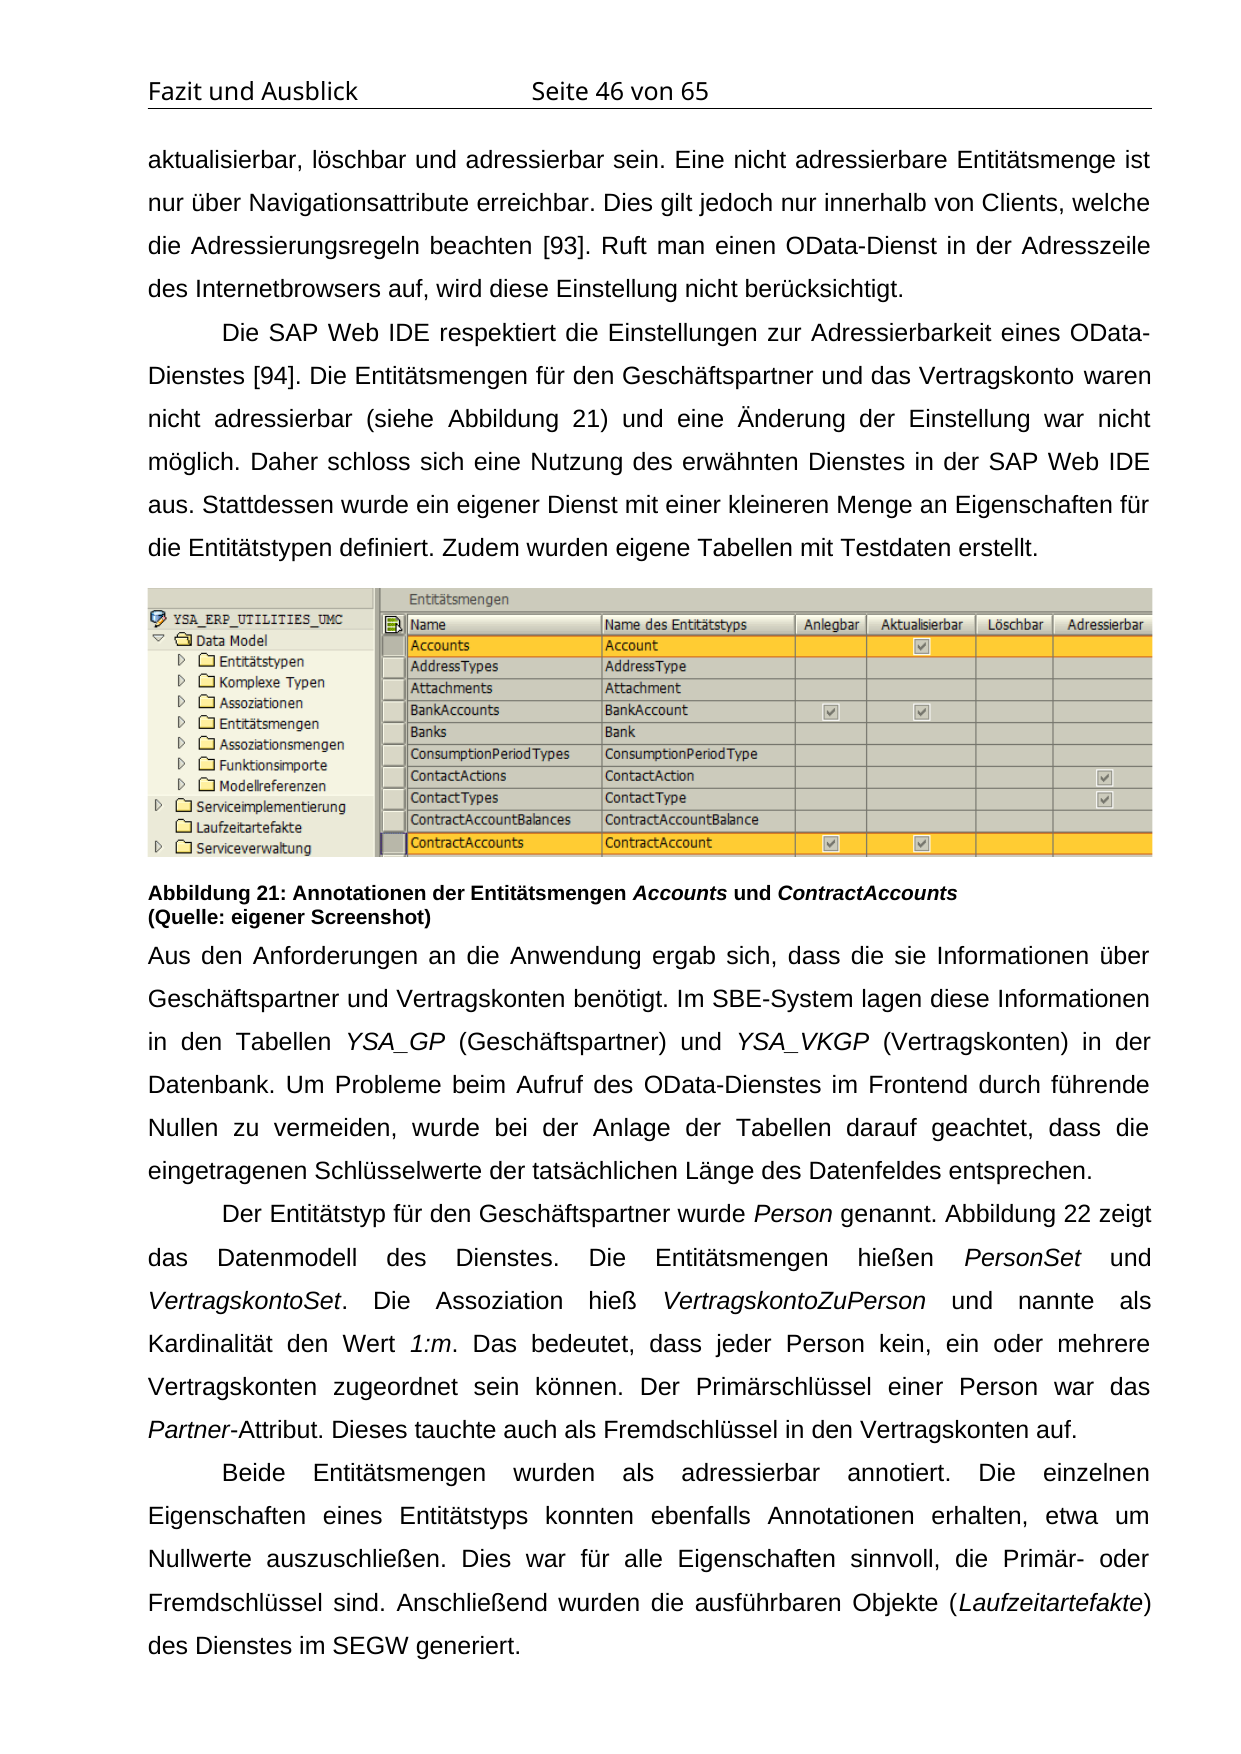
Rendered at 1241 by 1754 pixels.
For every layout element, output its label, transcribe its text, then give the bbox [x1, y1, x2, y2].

text Aus den Anforderungen an die Anwendung ergab sich, dass die sie Informationen über Geschäftspartner und Vertragskonten benötigt. Im SBE-System lagen diese Informationen in den Tabellen YSA_GP (Geschäftspartner) und YSA_VKGP (Vertragskonten) in der Datenbank. Um Probleme beim Aufruf des OData-Dienstes im Frontend durch führende Nullen zu vermeiden, wurde bei der Anlage der Tabellen darauf geachtet, dass die eingetragenen Schlüsselwerte der tatsächlichen Länge des Datenfeldes entsprechen. [148, 941, 1152, 1185]
text Die SAP Web IDE respektiert die Einstellungen zur Adressierbarkeit eines OData-Dienstes . Die Entitätsmengen für den Geschäftspartner und das Vertragskonto waren nicht adressierbar (siehe Abbildung 21) und eine Änderung der Einstellung war nicht möglich. Daher schloss sich eine Nutzung des erwähnten Dienstes in der SAP Web IDE aus. Stattdessen wurde ein eigener Dienst mit einer kleineren Menge an Eigenschaften für die Entitätstypen definiert. Zudem wurden eigene Tabellen mit Testdaten erstellt. [148, 318, 1152, 562]
text Beide Entitätsmengen wurden als adressierbar annotiert. Die einzelnen Eigenschaften eines Entitätstyps konnten ebenfalls Annotationen erhalten, etwa um Nullwerte auszuschließen. Dies war für alle Eigenschaften sinnvoll, die Primär- oder Fremdschlüssel sind. Anschließend wurden die ausführbaren Objekte (Laufzeitartefakte) des Dienstes im SEGW generiert. [148, 1458, 1152, 1659]
text (Quelle: eigener Screenshot) [148, 905, 1152, 929]
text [148, 145, 1152, 303]
picture [147, 588, 1153, 857]
text Der Entitätstyp für den Geschäftspartner wurde Person genannt. Abbildung 22 zeigt das Datenmodell des Dienstes. Die Entitätsmengen hießen PersonSet und VertragskontoSet. Die Assoziation hieß VertragskontoZuPerson und nannte als Kardinalität den Wert 1:m. Das bedeutet, dass jeder Person kein, ein oder mehrere Vertragskonten zugeordnet sein können. Der Primärschlüssel einer Person war das Partner-Attribut. Dieses tauchte auch als Fremdschlüssel in den Vertragskonten auf. [148, 1199, 1152, 1444]
